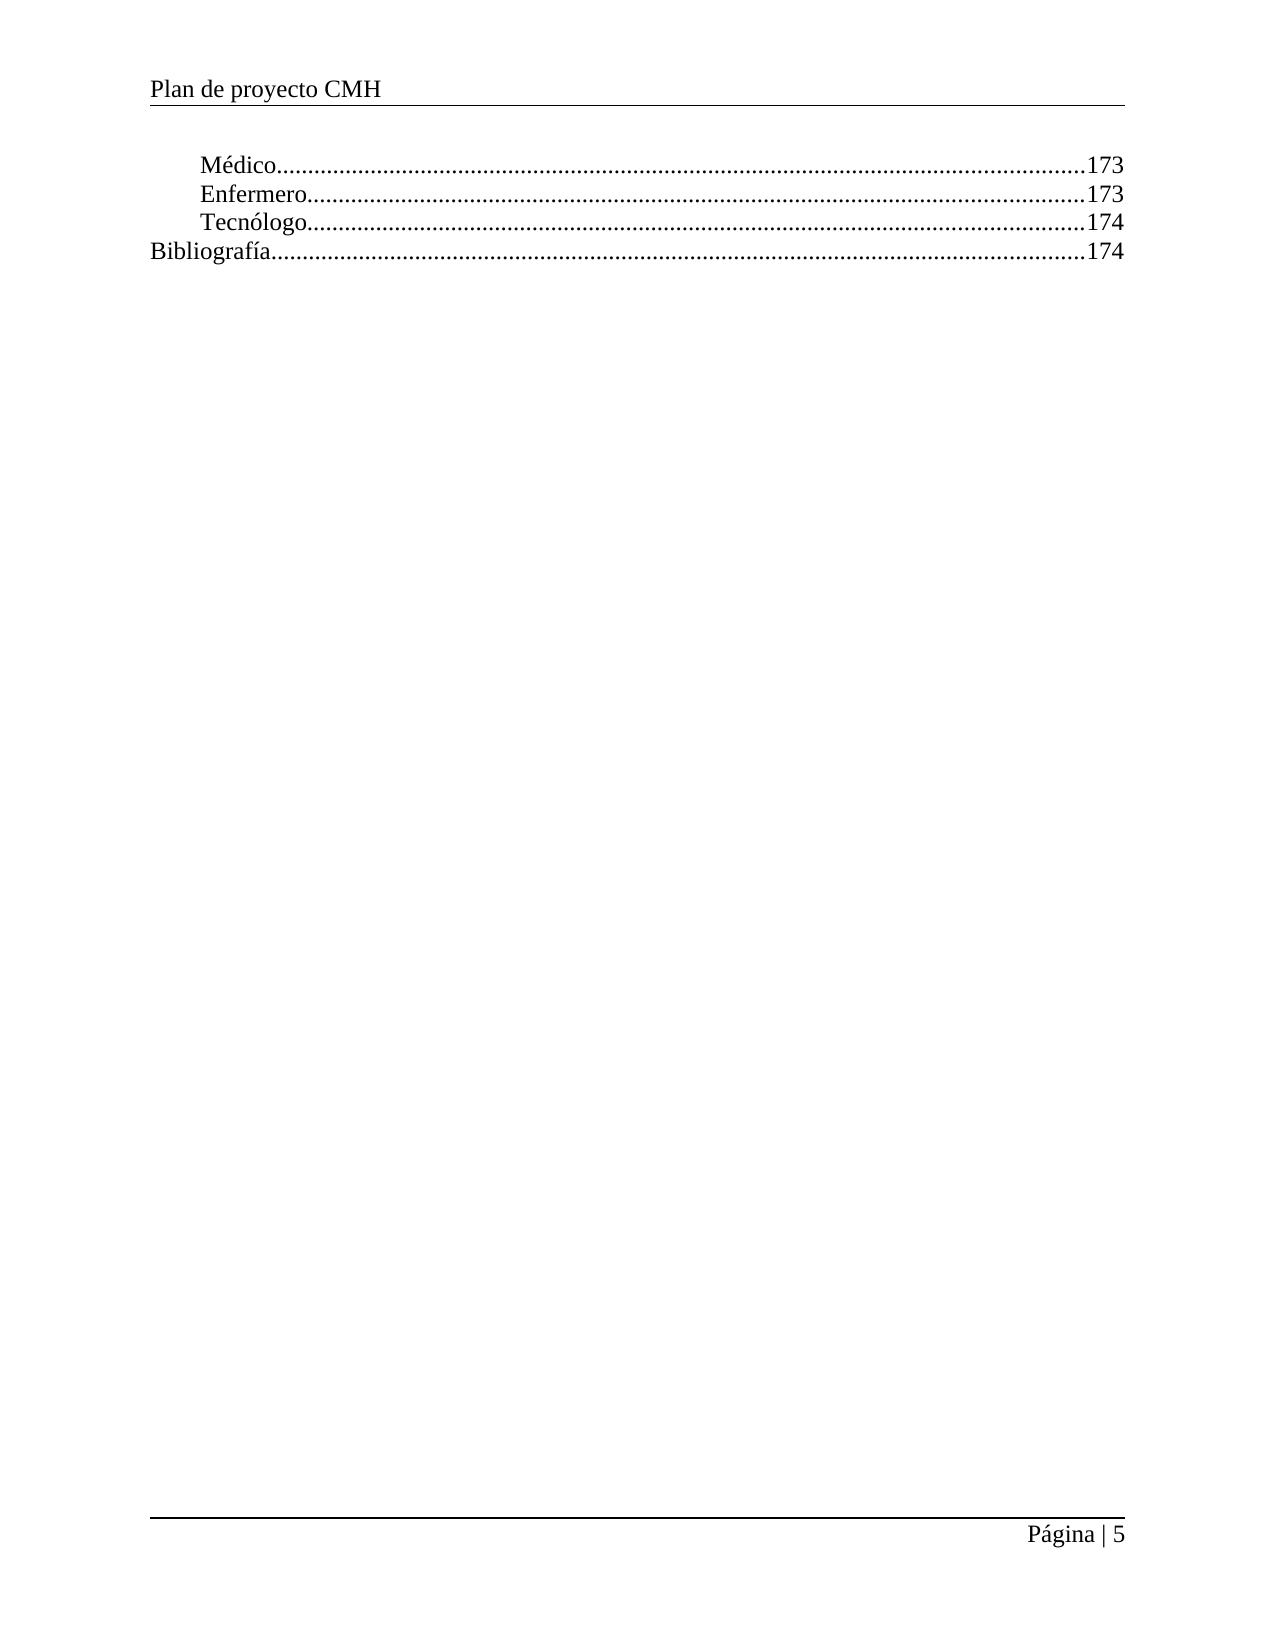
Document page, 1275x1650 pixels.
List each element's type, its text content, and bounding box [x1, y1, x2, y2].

text Enfermero 173 [200, 179, 1125, 207]
text Médico 173 [200, 150, 1125, 179]
text Bibliografía 174 [150, 236, 1125, 265]
text Tecnólogo 174 [200, 207, 1125, 236]
